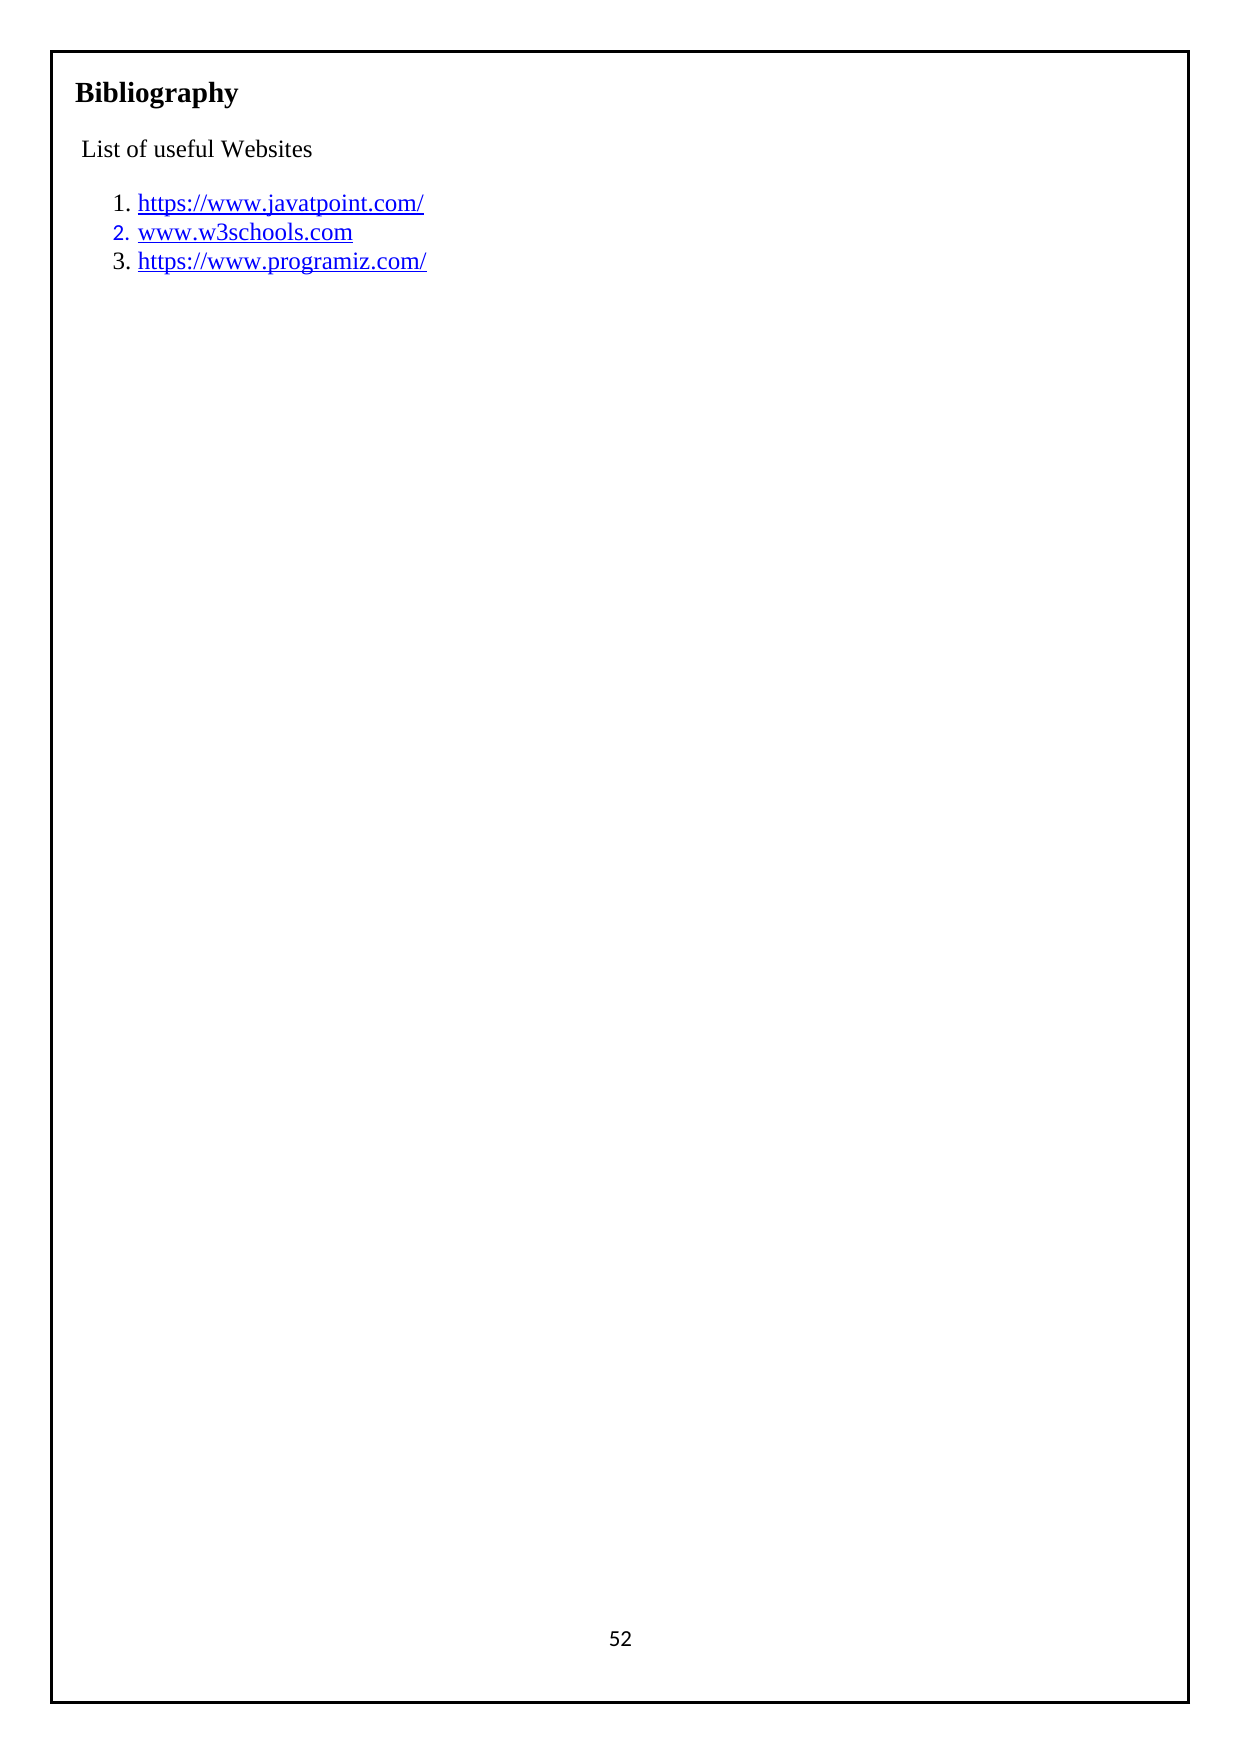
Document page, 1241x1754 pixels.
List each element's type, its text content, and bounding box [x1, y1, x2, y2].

text Bibliography [75, 75, 1165, 108]
list https://www.programiz.com/ [112, 246, 1165, 275]
list https://www.javatpoint.com/ [112, 188, 1165, 217]
text List of useful Websites [75, 134, 1165, 163]
list www.w3schools.com [112, 217, 1165, 246]
